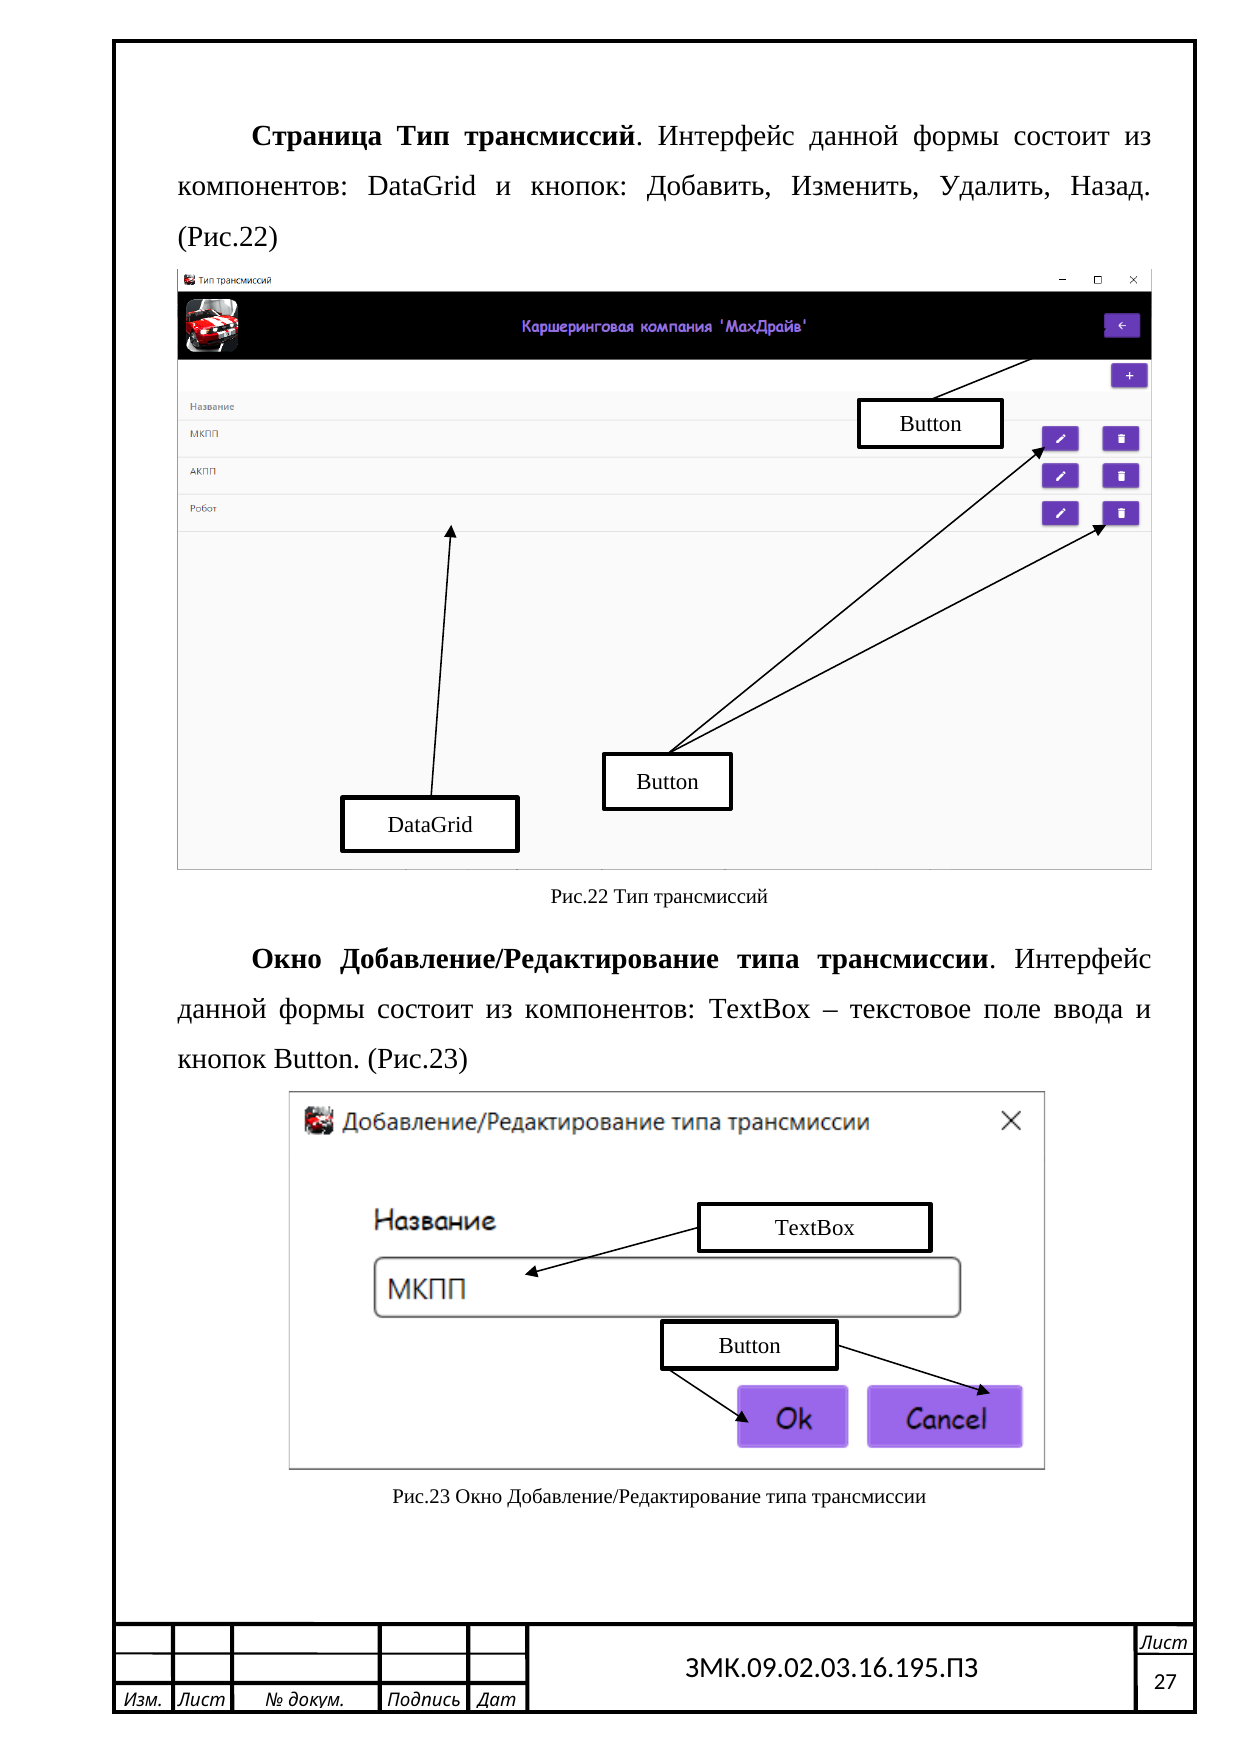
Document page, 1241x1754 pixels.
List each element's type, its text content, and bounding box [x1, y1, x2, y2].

picture [288, 1091, 1046, 1470]
text Рис.22 Тип трансмиссий [177, 884, 1141, 908]
text Страница Тип трансмиссий. Интерфейс данной формы состоит из компонентов: DataGrid и кнопок: Добавить, Изменить, Удалить, Назад. (Рис.22) [177, 118, 1152, 252]
text Рис.23 Окно Добавление/Редактирование типа трансмиссии [177, 1484, 1141, 1508]
text Окно Добавление/Редактирование типа трансмиссии. Интерфейс данной формы состоит из компонентов: TextBox – текстовое поле ввода и кнопок Button. (Рис.23) [177, 941, 1152, 1075]
picture [177, 269, 1152, 870]
